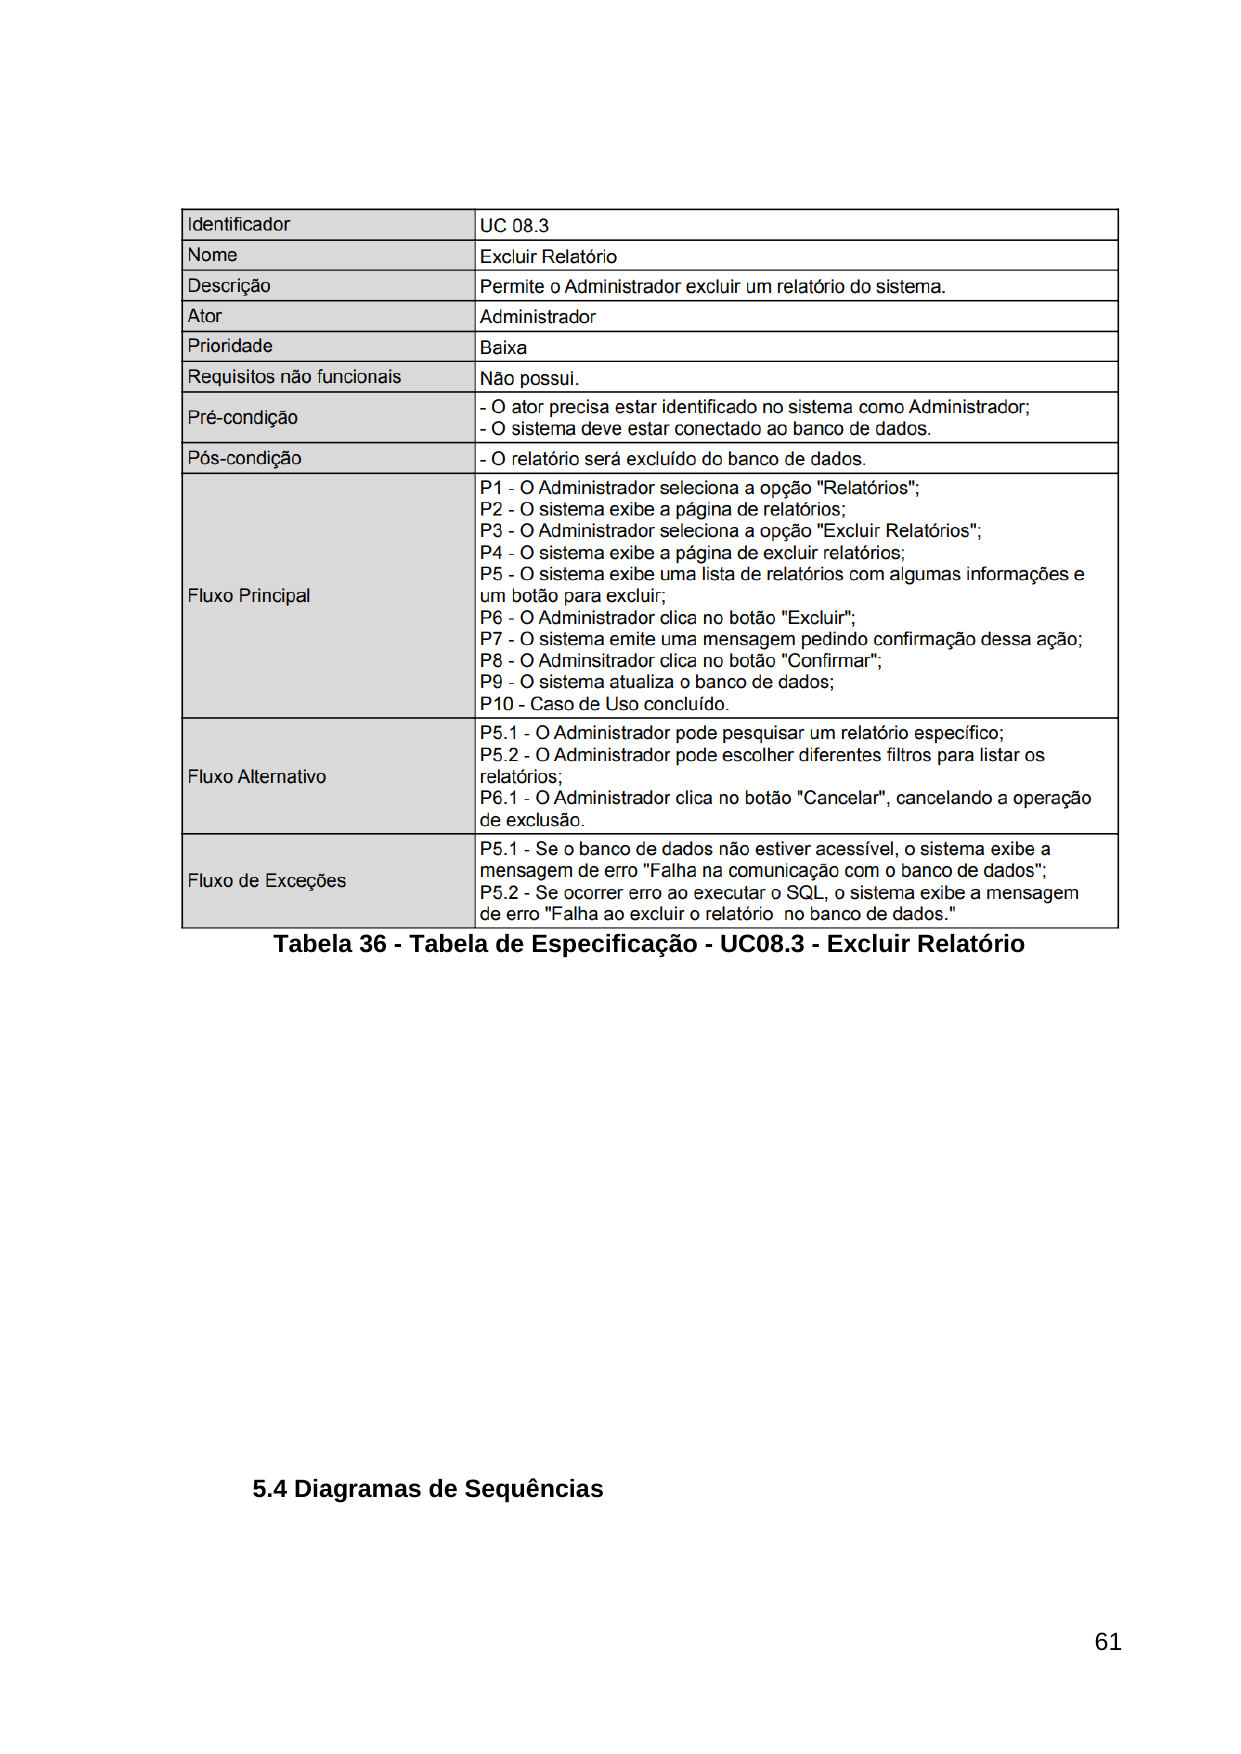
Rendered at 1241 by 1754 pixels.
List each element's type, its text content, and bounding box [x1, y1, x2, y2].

subtitle 5.4 Diagramas de Sequências [177, 1474, 1122, 1503]
picture [177, 206, 1123, 929]
